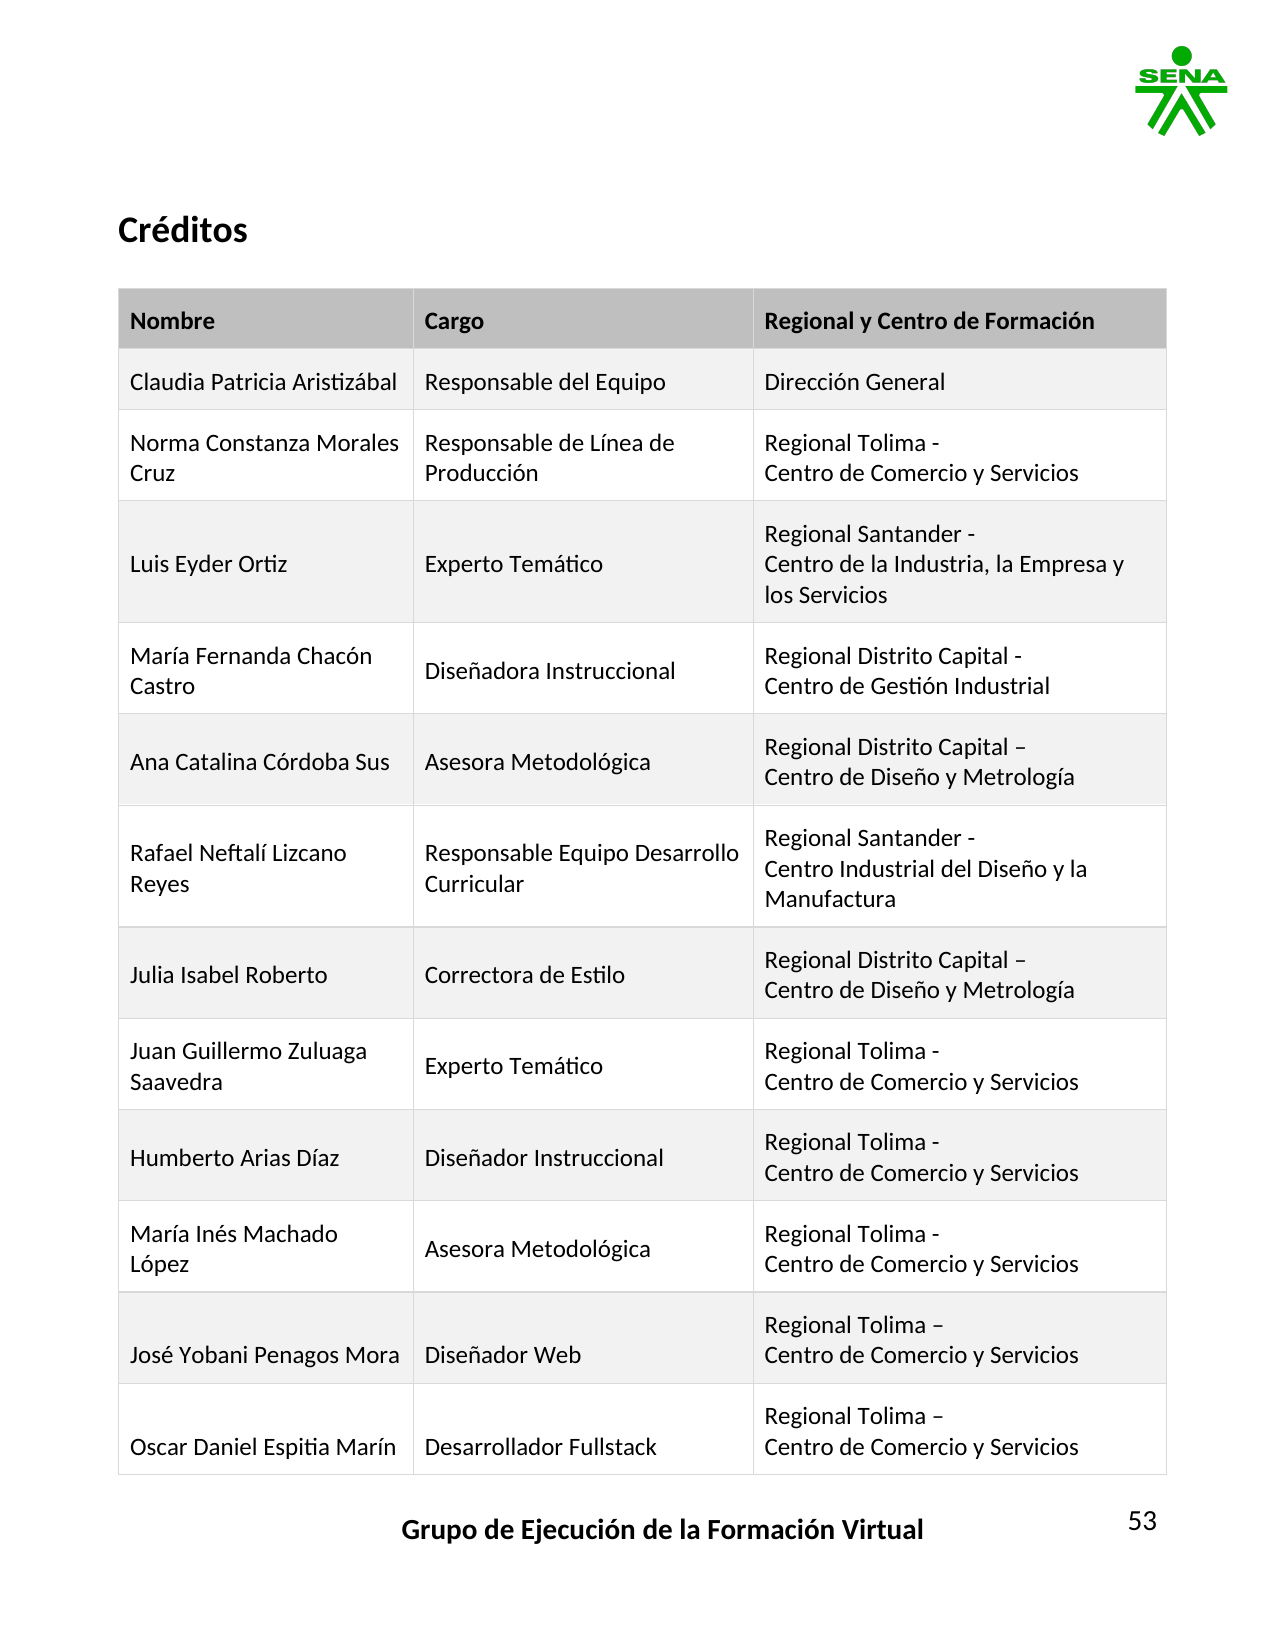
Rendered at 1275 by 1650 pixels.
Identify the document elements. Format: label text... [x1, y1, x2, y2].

table_cell Diseñador Web [414, 1293, 753, 1383]
table_cell Regional Distrito Capital – Centro de Diseño y Metrología [754, 714, 1166, 804]
table_cell Experto Temático [414, 501, 753, 622]
table_cell Responsable Equipo Desarrollo Curricular [414, 806, 753, 926]
table_cell Experto Temático [414, 1019, 753, 1109]
table_cell Ana Catalina Córdoba Sus [119, 714, 413, 804]
table_cell Oscar Daniel Espitia Marín [119, 1384, 413, 1474]
table_cell Humberto Arias Díaz [119, 1110, 413, 1200]
table_cell Regional Distrito Capital - Centro de Gestión Industrial [754, 623, 1166, 713]
table_cell José Yobani Penagos Mora [119, 1293, 413, 1383]
table_cell Regional Santander - Centro de la Industria, la Empresa y los Servicios [754, 501, 1166, 622]
table_cell Regional Tolima - Centro de Comercio y Servicios [754, 1201, 1166, 1291]
table_cell Diseñadora Instruccional [414, 623, 753, 713]
table_cell Desarrollador Fullstack [414, 1384, 753, 1474]
table_header Regional y Centro de Formación [754, 289, 1166, 348]
text Créditos [118, 206, 1157, 252]
table_cell Luis Eyder Ortiz [119, 501, 413, 622]
table_cell Julia Isabel Roberto [119, 928, 413, 1018]
table_cell Regional Tolima - Centro de Comercio y Servicios [754, 1019, 1166, 1109]
table_cell Responsable de Línea de Producción [414, 410, 753, 500]
table_cell Juan Guillermo Zuluaga Saavedra [119, 1019, 413, 1109]
table_cell Asesora Metodológica [414, 714, 753, 804]
table_cell Diseñador Instruccional [414, 1110, 753, 1200]
table_cell Norma Constanza Morales Cruz [119, 410, 413, 500]
table_cell Regional Distrito Capital – Centro de Diseño y Metrología [754, 928, 1166, 1018]
table_cell Regional Tolima – Centro de Comercio y Servicios [754, 1384, 1166, 1474]
table_header Nombre [119, 289, 413, 348]
table_cell Regional Tolima - Centro de Comercio y Servicios [754, 410, 1166, 500]
table_cell Responsable del Equipo [414, 349, 753, 409]
table_cell Rafael Neftalí Lizcano Reyes [119, 806, 413, 926]
table_cell Dirección General [754, 349, 1166, 409]
table_cell Claudia Patricia Aristizábal [119, 349, 413, 409]
table_cell María Fernanda Chacón Castro [119, 623, 413, 713]
table_cell Asesora Metodológica [414, 1201, 753, 1291]
table_cell Correctora de Estilo [414, 928, 753, 1018]
table_cell María Inés Machado López [119, 1201, 413, 1291]
table_cell Regional Santander - Centro Industrial del Diseño y la Manufactura [754, 806, 1166, 926]
table_cell Regional Tolima – Centro de Comercio y Servicios [754, 1293, 1166, 1383]
table_header Cargo [414, 289, 753, 348]
picture [1135, 46, 1228, 136]
table_cell Regional Tolima - Centro de Comercio y Servicios [754, 1110, 1166, 1200]
